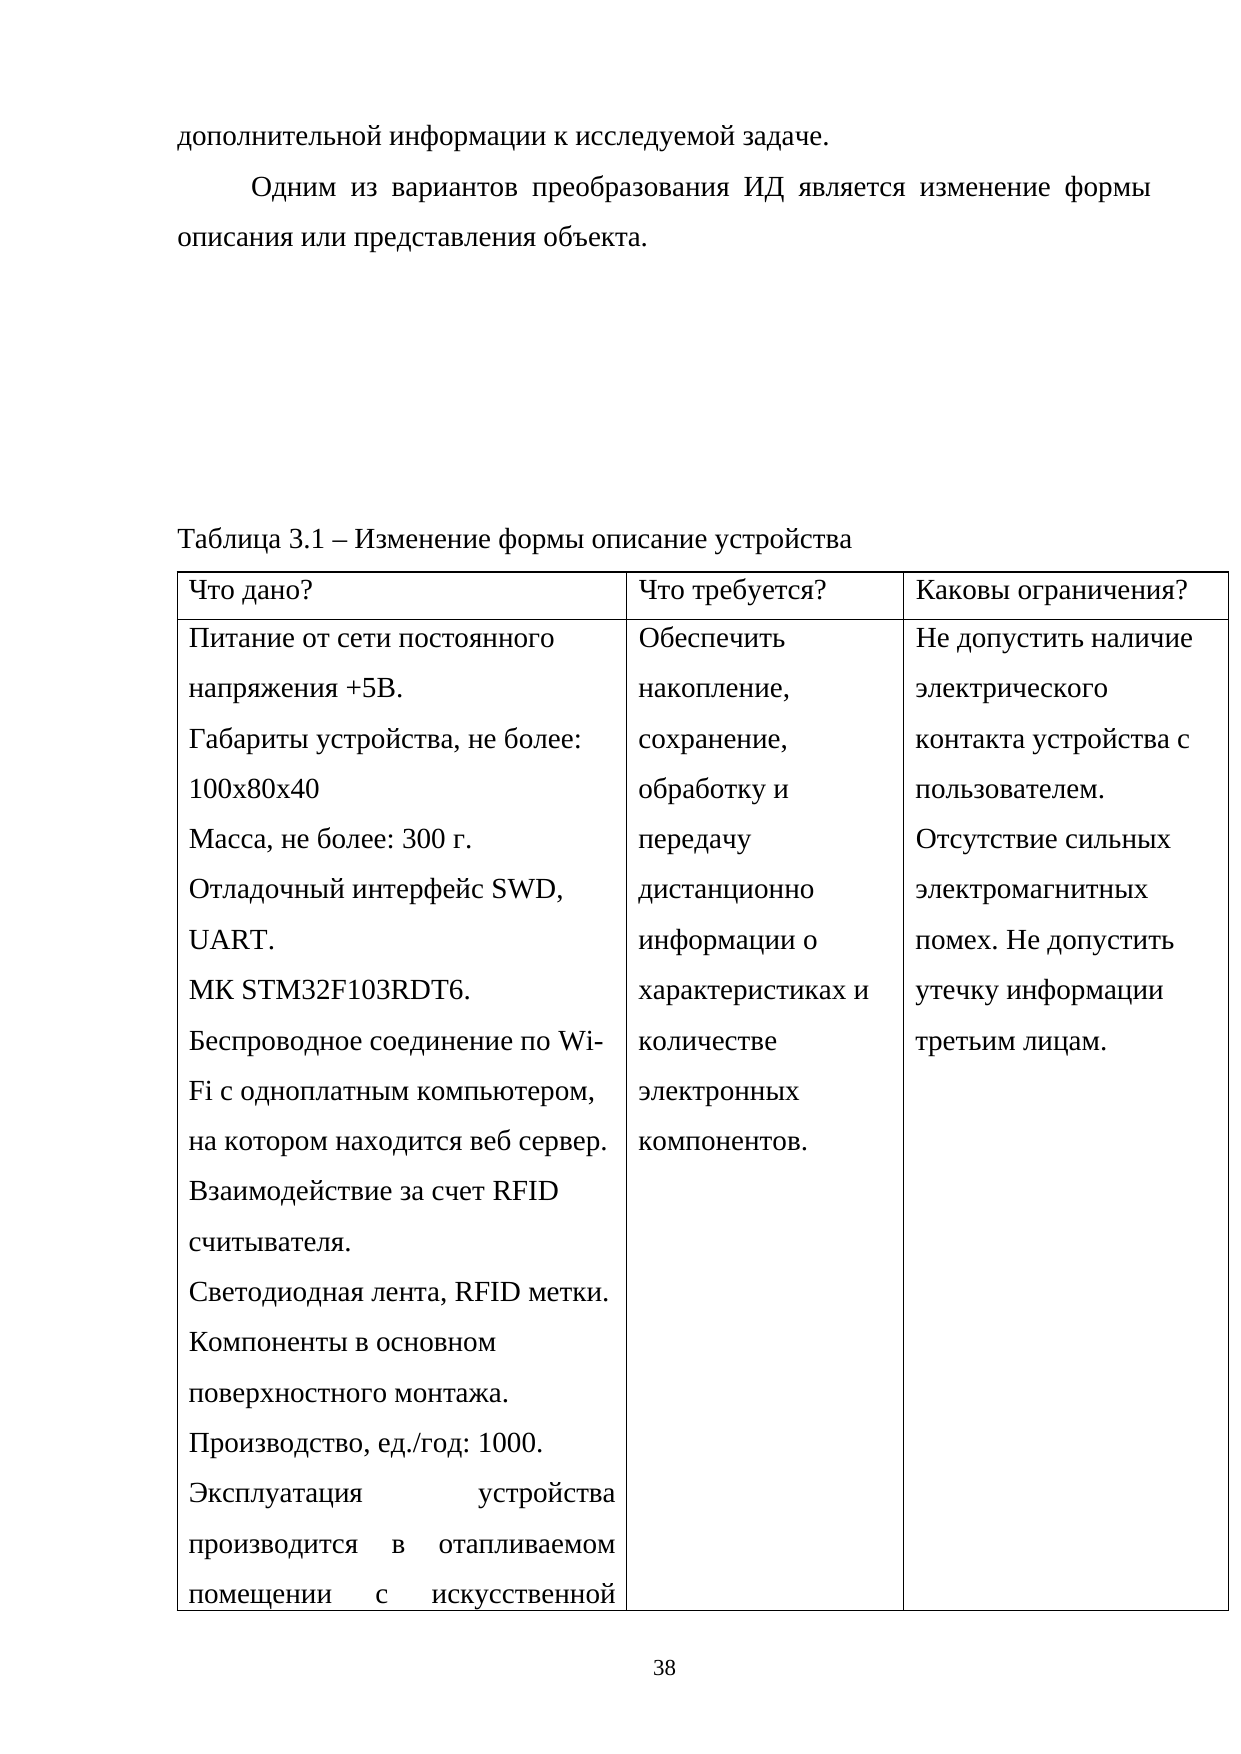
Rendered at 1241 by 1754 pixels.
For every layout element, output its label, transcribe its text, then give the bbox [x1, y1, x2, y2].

table_header Каковы ограничения? [904, 573, 1228, 619]
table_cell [627, 620, 903, 1609]
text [177, 118, 1152, 152]
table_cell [178, 620, 626, 1609]
table_header Что требуется? [627, 573, 903, 619]
text Одним из вариантов преобразования ИД является изменение формы описания или представления объекта. [177, 169, 1152, 253]
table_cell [904, 620, 1228, 1609]
text Таблица 3.1 – Изменение формы описание устройства [177, 521, 1152, 554]
table_header Что дано? [178, 573, 626, 619]
